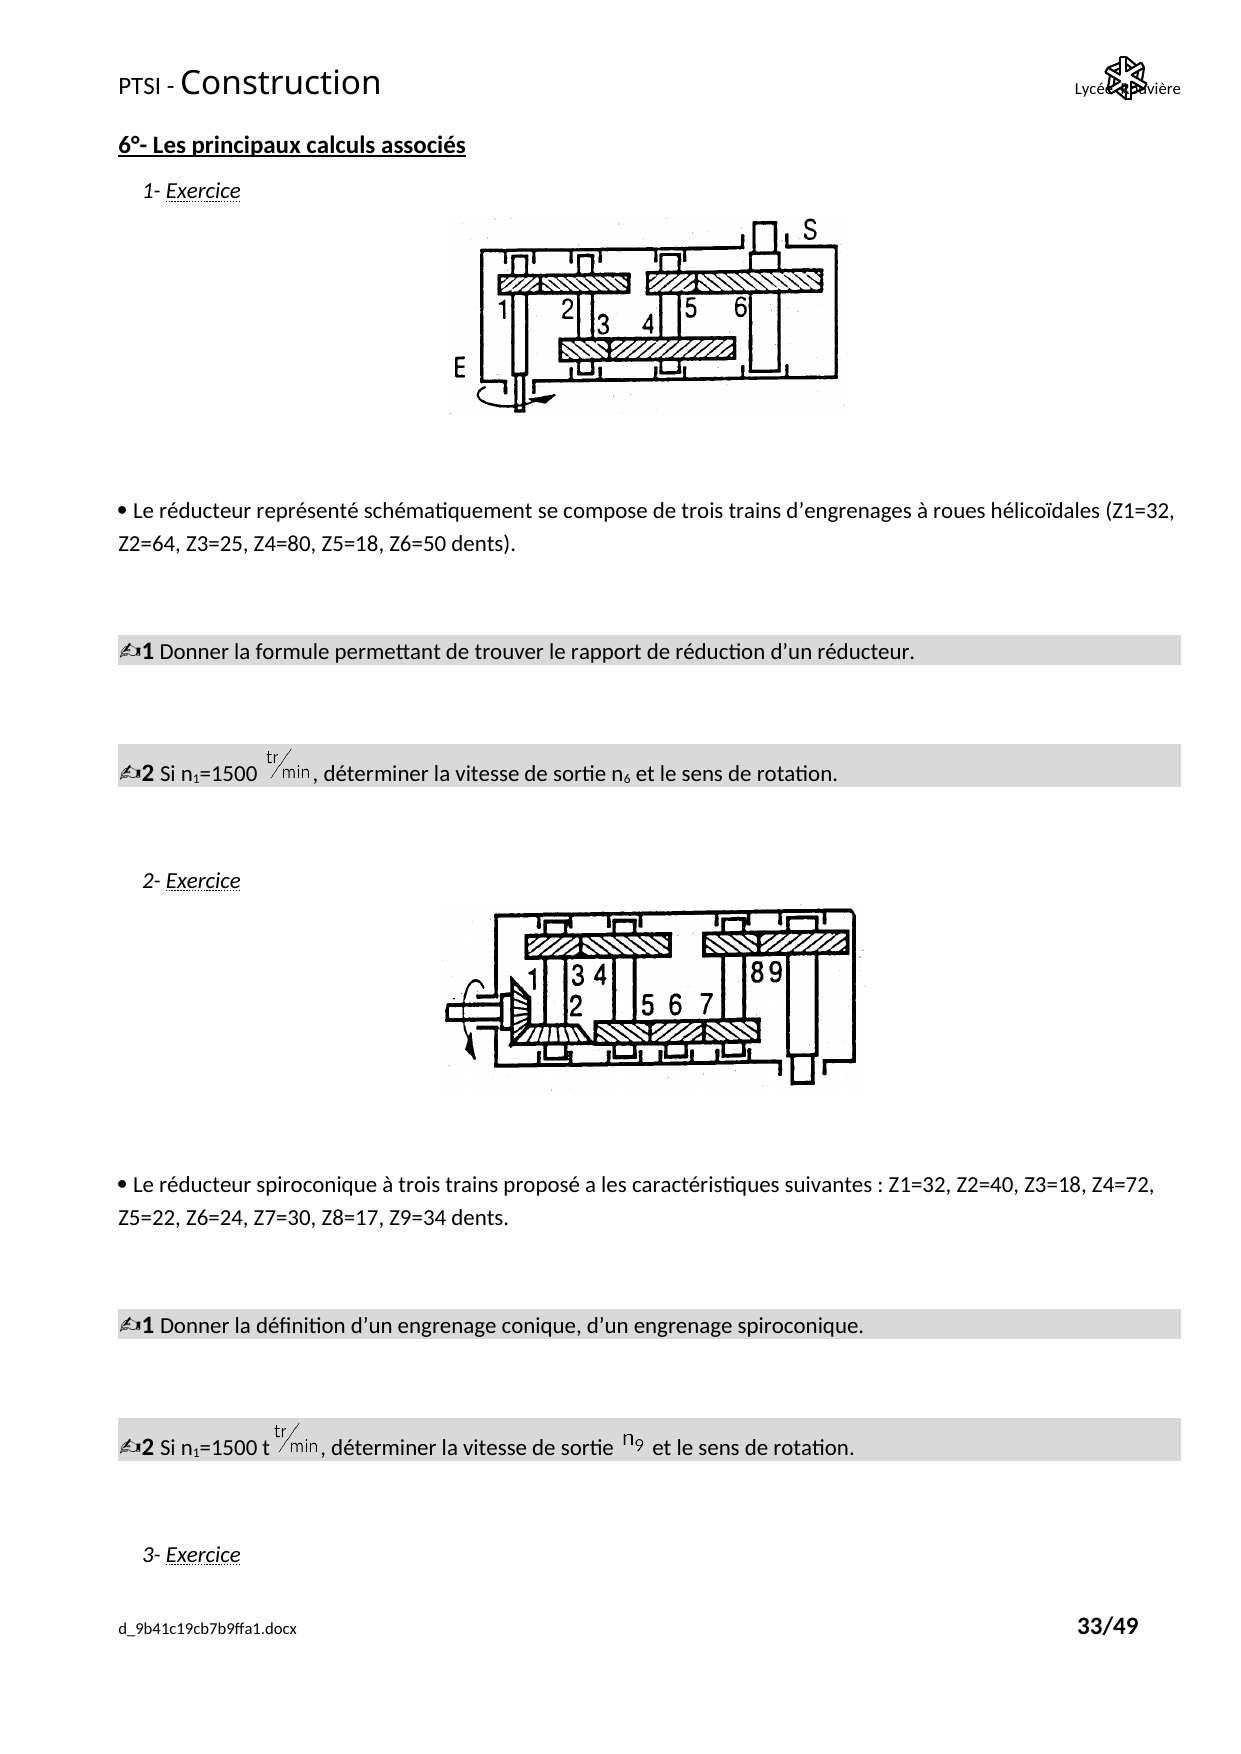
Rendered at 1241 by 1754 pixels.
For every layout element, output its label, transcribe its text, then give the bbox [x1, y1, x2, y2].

subtitle 1 Donner la formule permettant de trouver le rapport de réduction d’un réducteur. [118, 635, 1181, 665]
subtitle Exercice [118, 866, 1181, 894]
picture [434, 902, 865, 1093]
subtitle Les principaux calculs associés [118, 129, 1181, 160]
subtitle Exercice [118, 1540, 1181, 1568]
subtitle Exercice [118, 177, 1181, 205]
picture [448, 212, 851, 419]
subtitle 1 Donner la définition d’un engrenage conique, d’un engrenage spiroconique. [118, 1309, 1181, 1339]
subtitle 2 Si n1=1500 , déterminer la vitesse de sortie n6 et le sens de rotation. [118, 744, 1181, 787]
text Le réducteur représenté schématiquement se compose de trois trains d’engrenages à roues hélicoïdales (Z1=32, Z2=64, Z3=25, Z4=80, Z5=18, Z6=50 dents). [118, 497, 1181, 557]
subtitle 2 Si n1=1500 t, déterminer la vitesse de sortie et le sens de rotation. [118, 1418, 1181, 1461]
text Le réducteur spiroconique à trois trains proposé a les caractéristiques suivantes : Z1=32, Z2=40, Z3=18, Z4=72, Z5=22, Z6=24, Z7=30, Z8=17, Z9=34 dents. [118, 1171, 1181, 1231]
